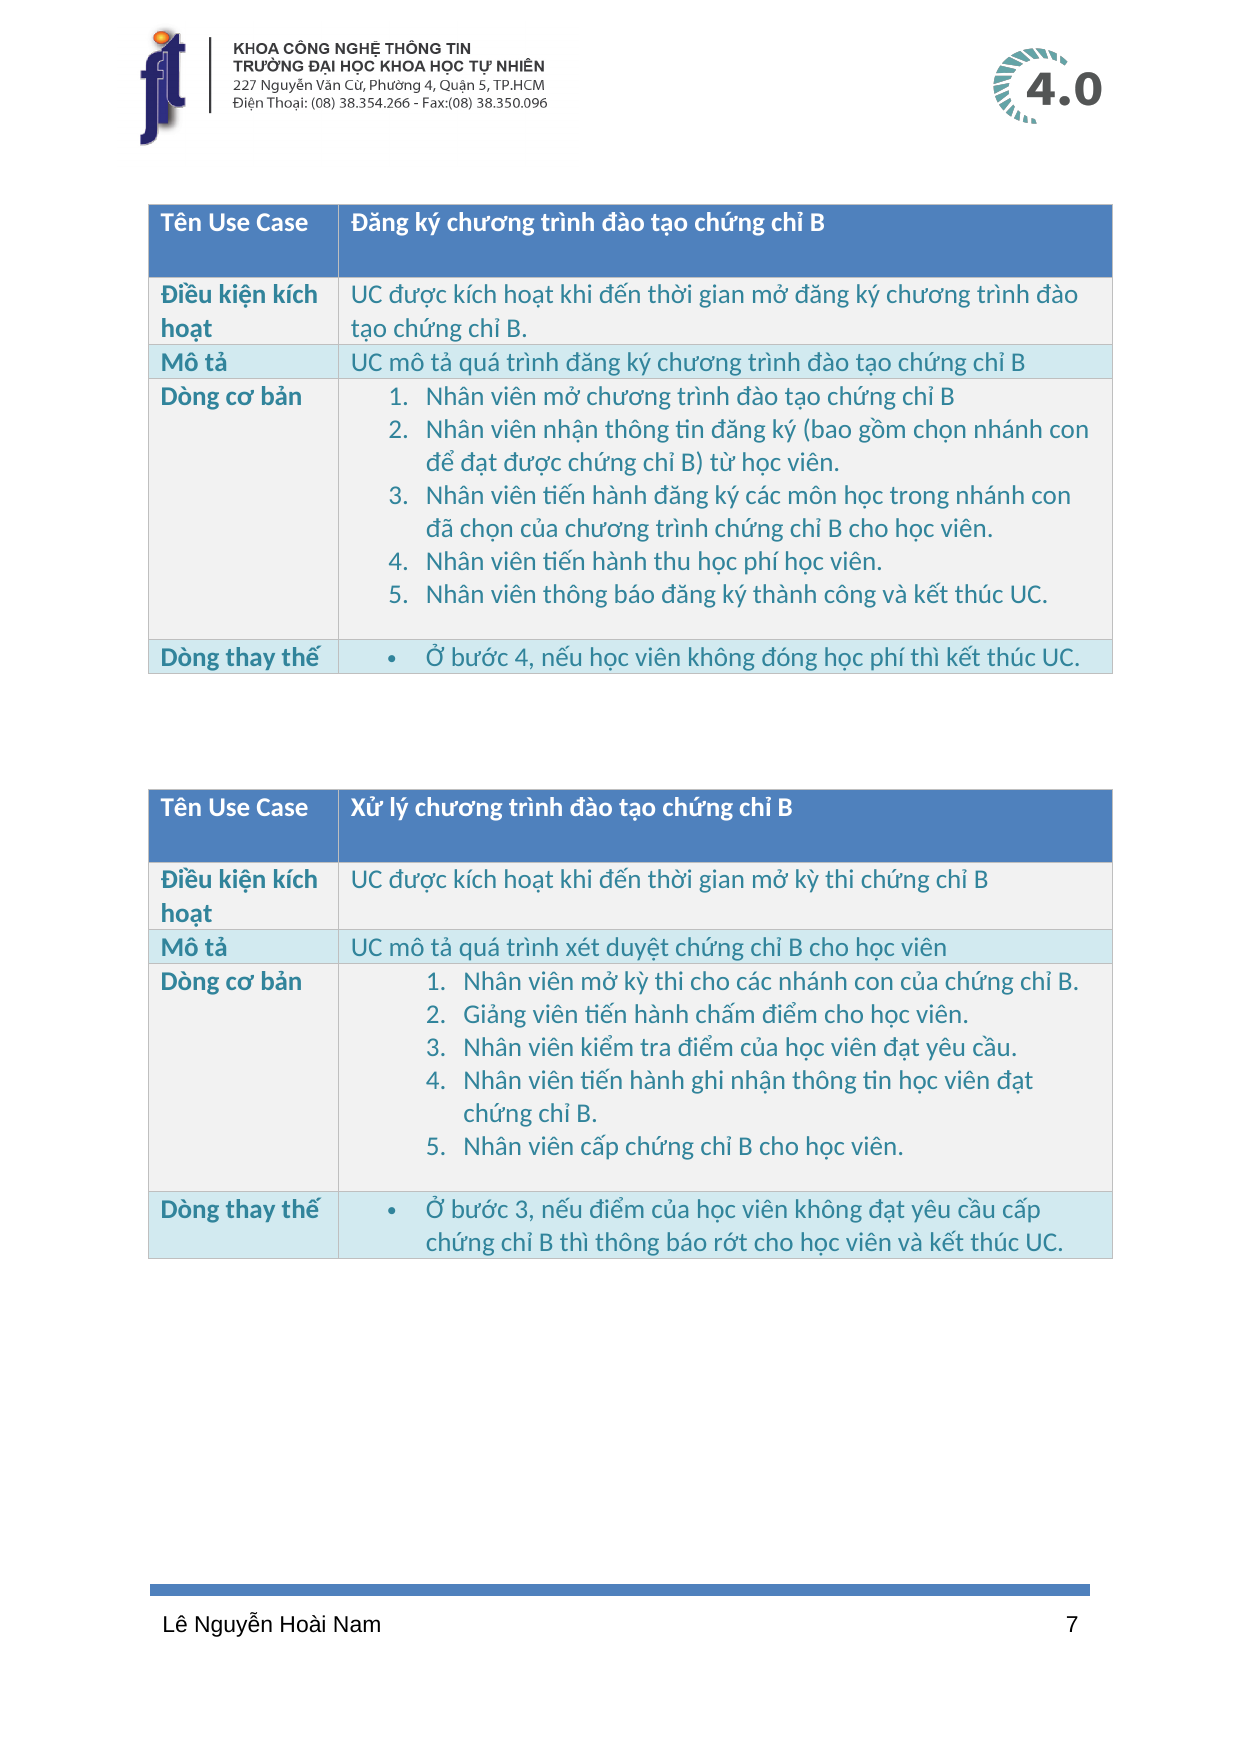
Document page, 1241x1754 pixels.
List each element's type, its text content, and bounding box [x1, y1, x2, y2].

table_header Tên Use Case [149, 205, 338, 277]
picture [117, 21, 580, 167]
table_cell Điều kiện kích hoạt [149, 863, 338, 929]
table_cell Dòng cơ bản [149, 964, 338, 1191]
table_cell Mô tả [149, 930, 338, 963]
table_cell Dòng thay thế [149, 1192, 338, 1258]
table_header Tên Use Case [149, 790, 338, 862]
picture [985, 41, 1108, 127]
table_header Xử lý chương trình đào tạo chứng chỉ B [339, 790, 1112, 862]
table_cell Ở bước 3, nếu điểm của học viên không đạt yêu cầu cấp chứng chỉ B thì thông báo rớt cho học viên và kết thúc UC. [339, 1192, 1112, 1258]
table_cell UC được kích hoạt khi đến thời gian mở kỳ thi chứng chỉ B [339, 863, 1112, 929]
table_cell Dòng thay thế [149, 640, 338, 673]
table_cell Ở bước 4, nếu học viên không đóng học phí thì kết thúc UC. [339, 640, 1112, 673]
table_cell UC mô tả quá trình xét duyệt chứng chỉ B cho học viên [339, 930, 1112, 963]
table_cell UC mô tả quá trình đăng ký chương trình đào tạo chứng chỉ B [339, 345, 1112, 378]
table_cell Nhân viên mở kỳ thi cho các nhánh con của chứng chỉ B. Giảng viên tiến hành chấm điểm cho học viên. Nhân viên kiểm tra điểm của học viên đạt yêu cầu. Nhân viên tiến hành ghi nhận thông tin học viên đạt chứng chỉ B. Nhân viên cấp chứng chỉ B cho học viên. [339, 964, 1112, 1191]
table_cell UC được kích hoạt khi đến thời gian mở đăng ký chương trình đào tạo chứng chỉ B. [339, 278, 1112, 344]
table_header Đăng ký chương trình đào tạo chứng chỉ B [339, 205, 1112, 277]
table_cell Dòng cơ bản [149, 379, 338, 639]
table_cell Mô tả [149, 345, 338, 378]
table_cell Nhân viên mở chương trình đào tạo chứng chỉ B Nhân viên nhận thông tin đăng ký (bao gồm chọn nhánh con để đạt được chứng chỉ B) từ học viên. Nhân viên tiến hành đăng ký các môn học trong nhánh con đã chọn của chương trình chứng chỉ B cho học viên. Nhân viên tiến hành thu học phí học viên. Nhân viên thông báo đăng ký thành công và kết thúc UC. [339, 379, 1112, 639]
table_cell Điều kiện kích hoạt [149, 278, 338, 344]
